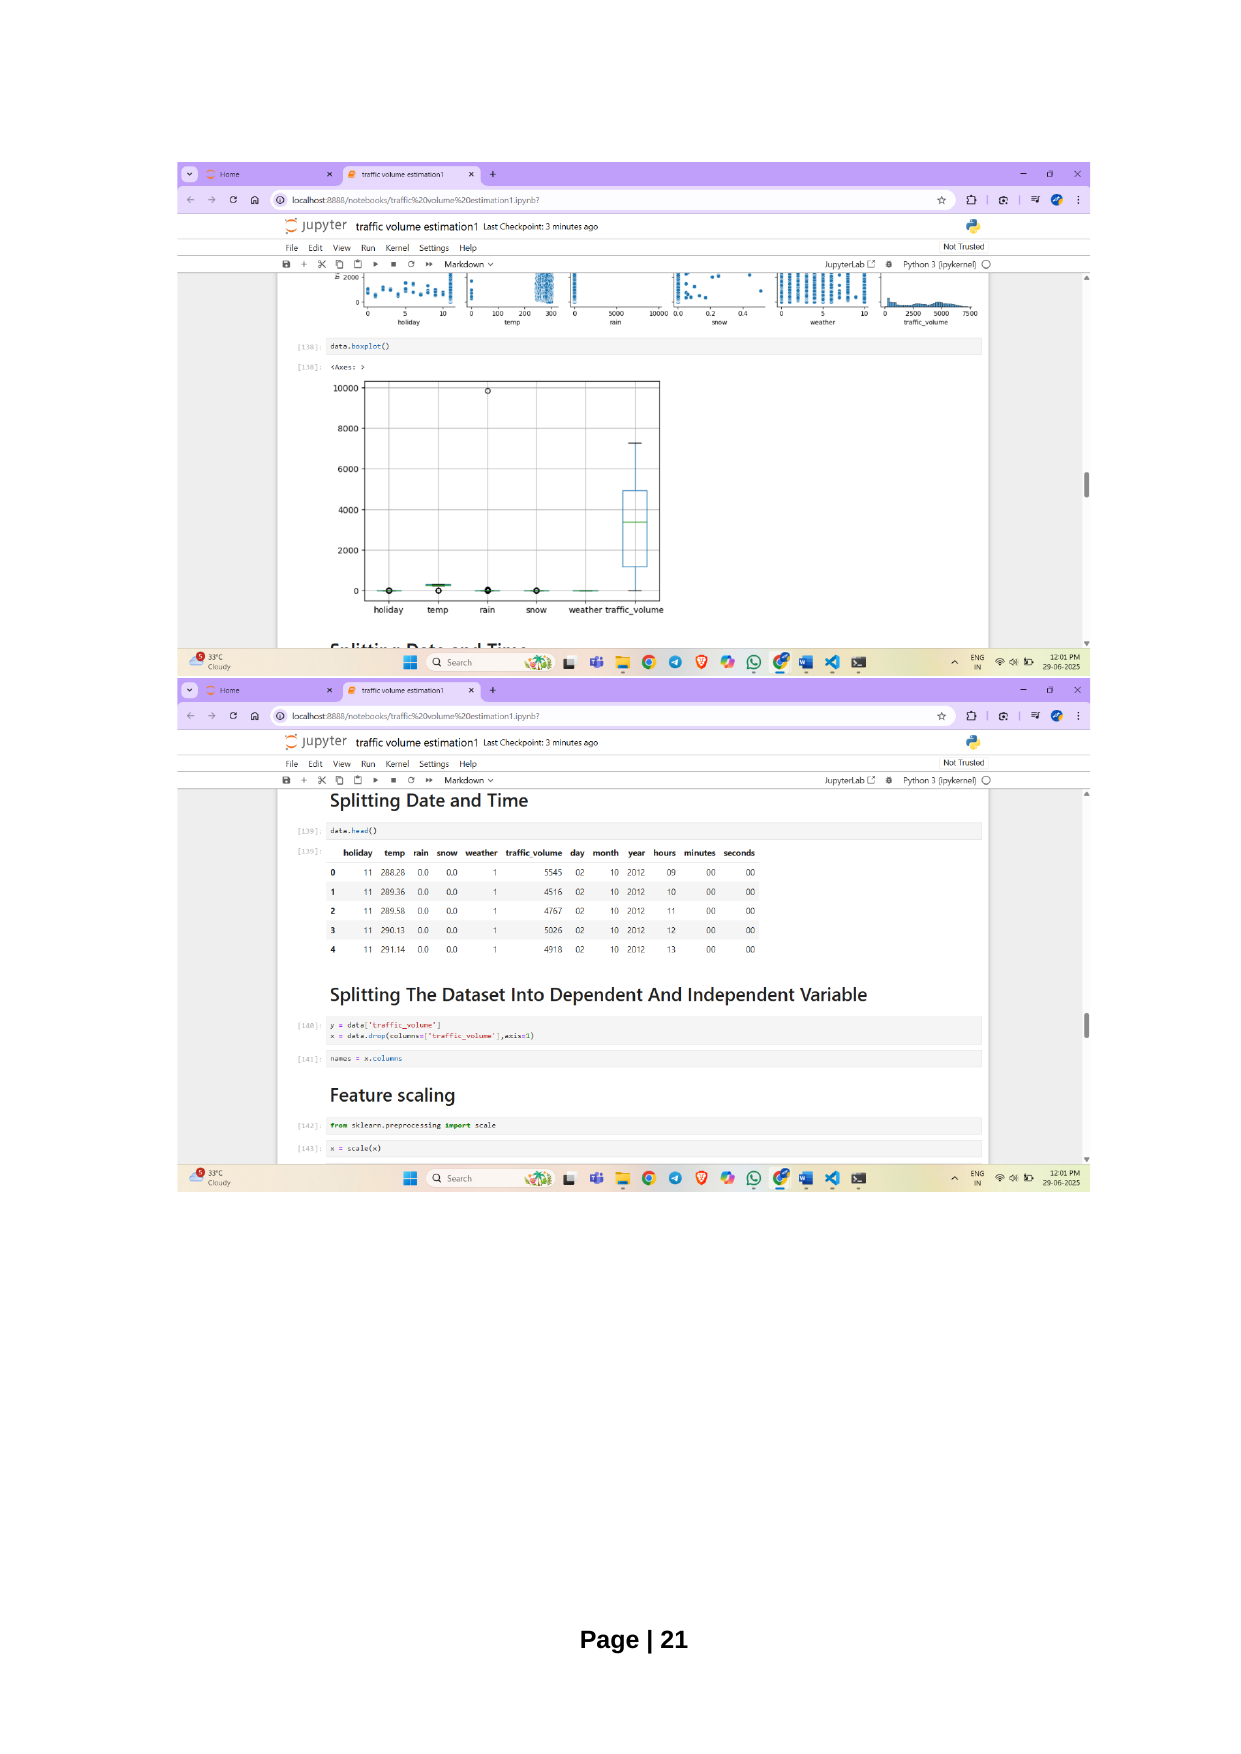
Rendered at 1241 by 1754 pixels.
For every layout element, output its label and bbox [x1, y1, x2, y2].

picture [177, 678, 1091, 1192]
picture [177, 162, 1091, 676]
